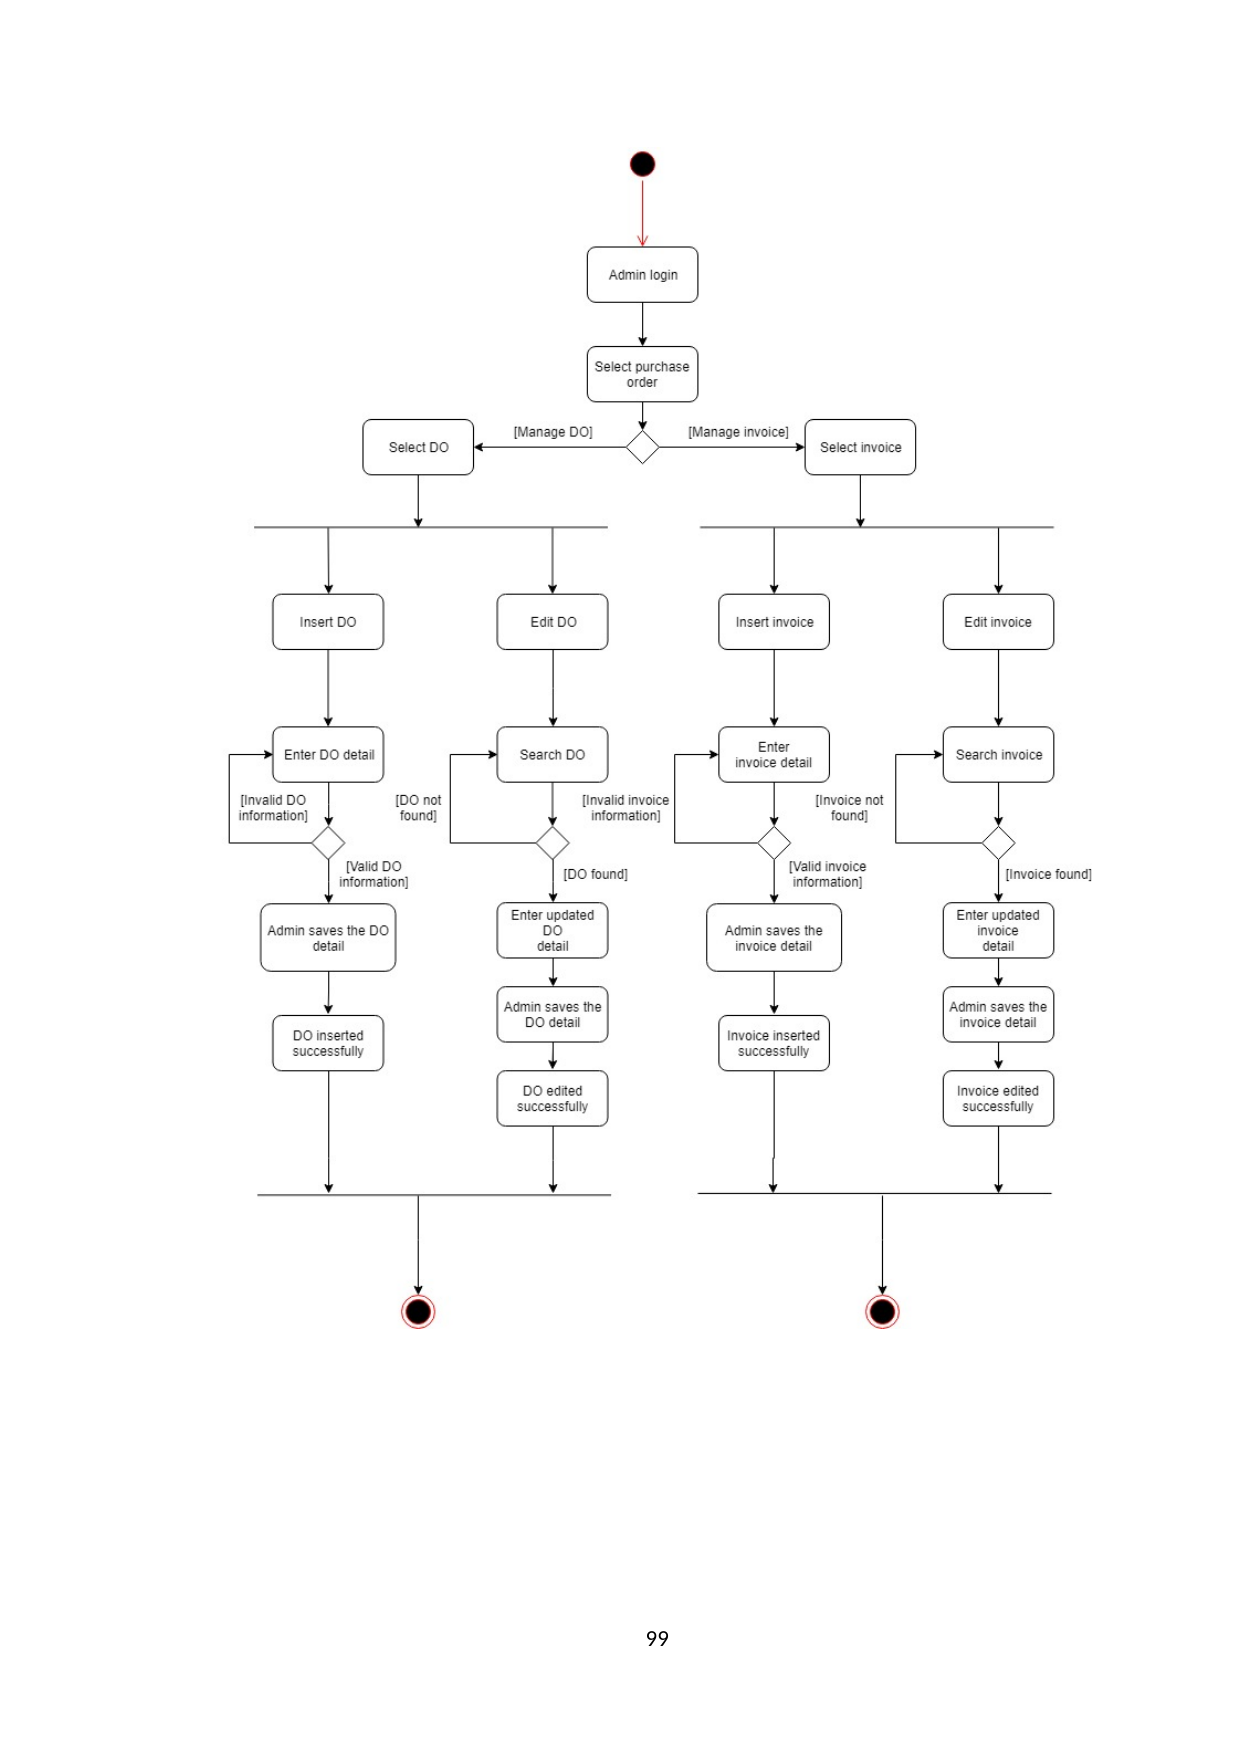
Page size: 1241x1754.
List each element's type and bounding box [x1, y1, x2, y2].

picture [221, 147, 1092, 1329]
